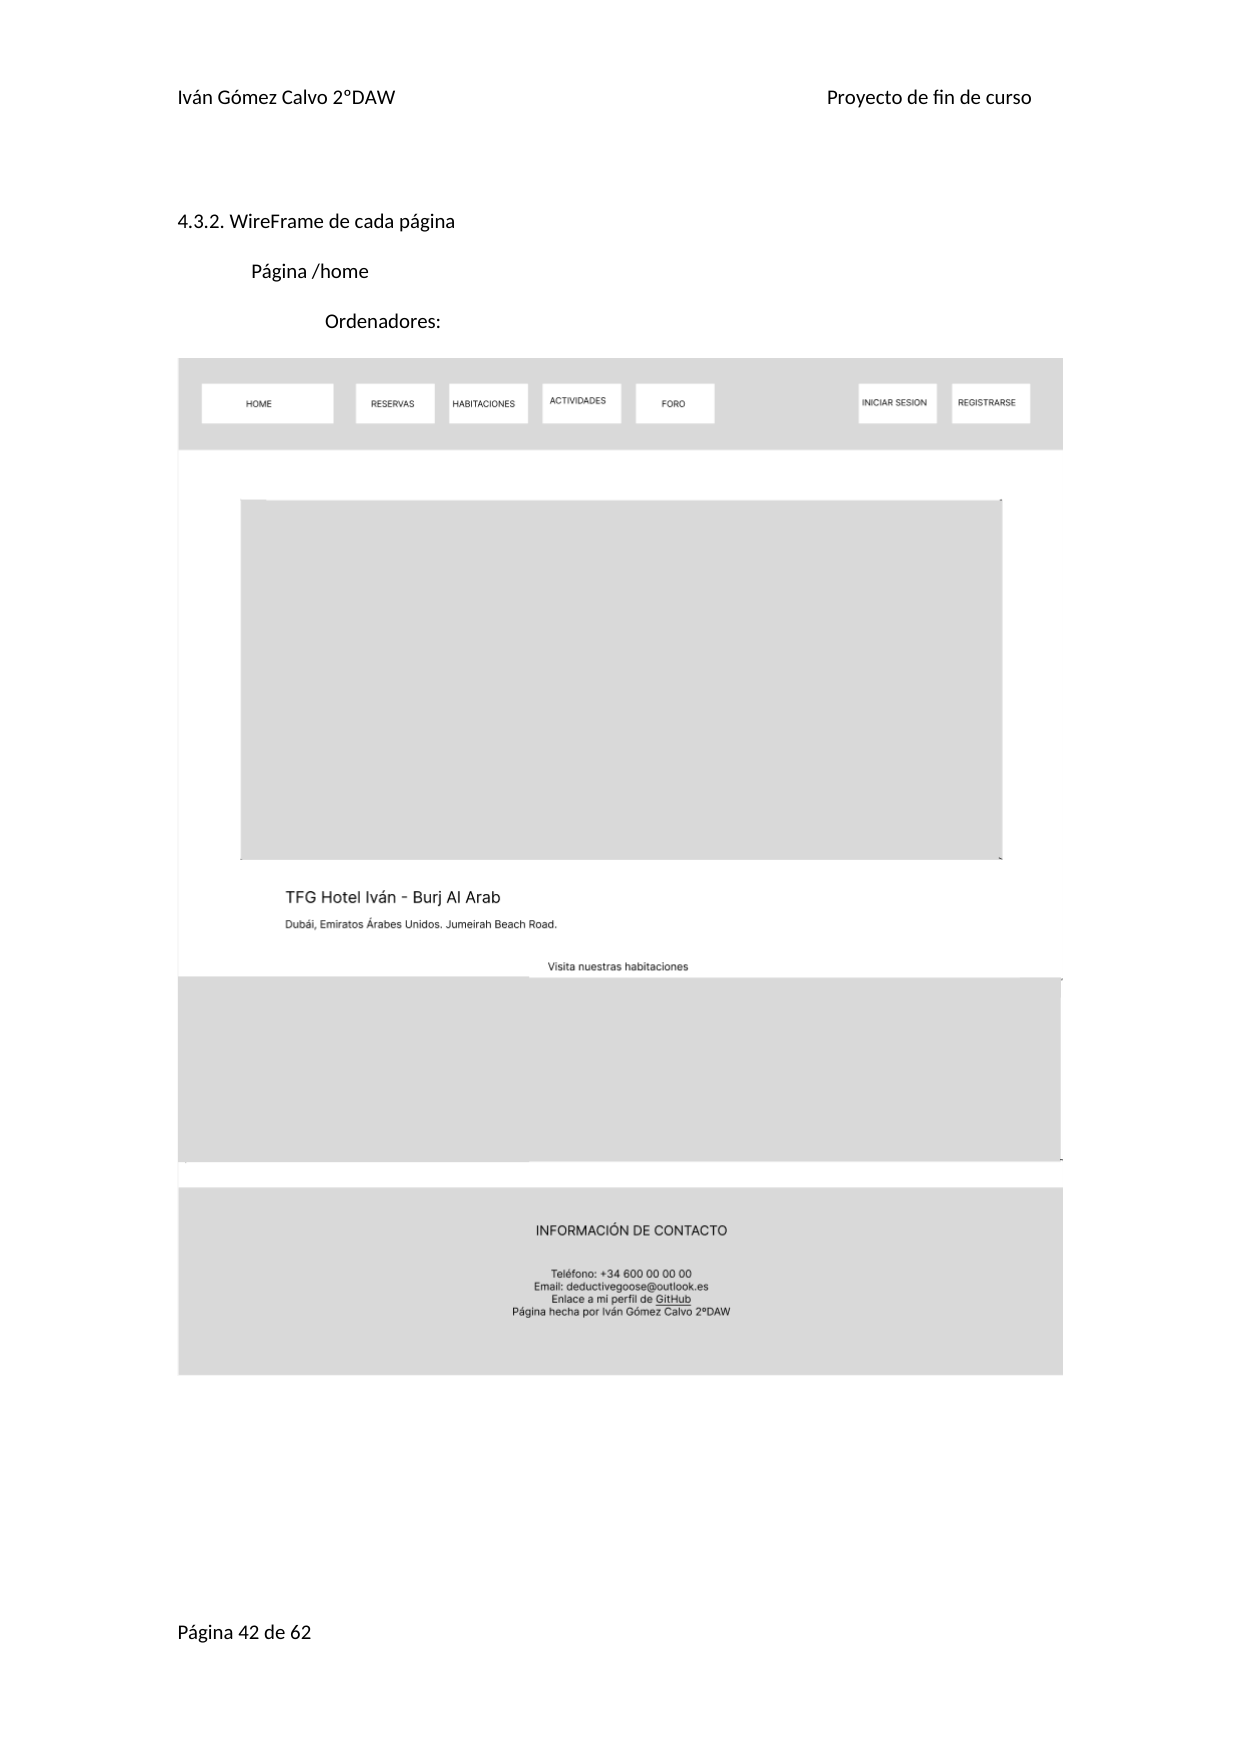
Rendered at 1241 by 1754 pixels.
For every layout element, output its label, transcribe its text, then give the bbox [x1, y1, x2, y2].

picture [177, 358, 1063, 1376]
text Página /home [177, 258, 1063, 283]
text Ordenadores: [177, 308, 1063, 333]
text 4.3.2. WireFrame de cada página [177, 208, 1063, 233]
